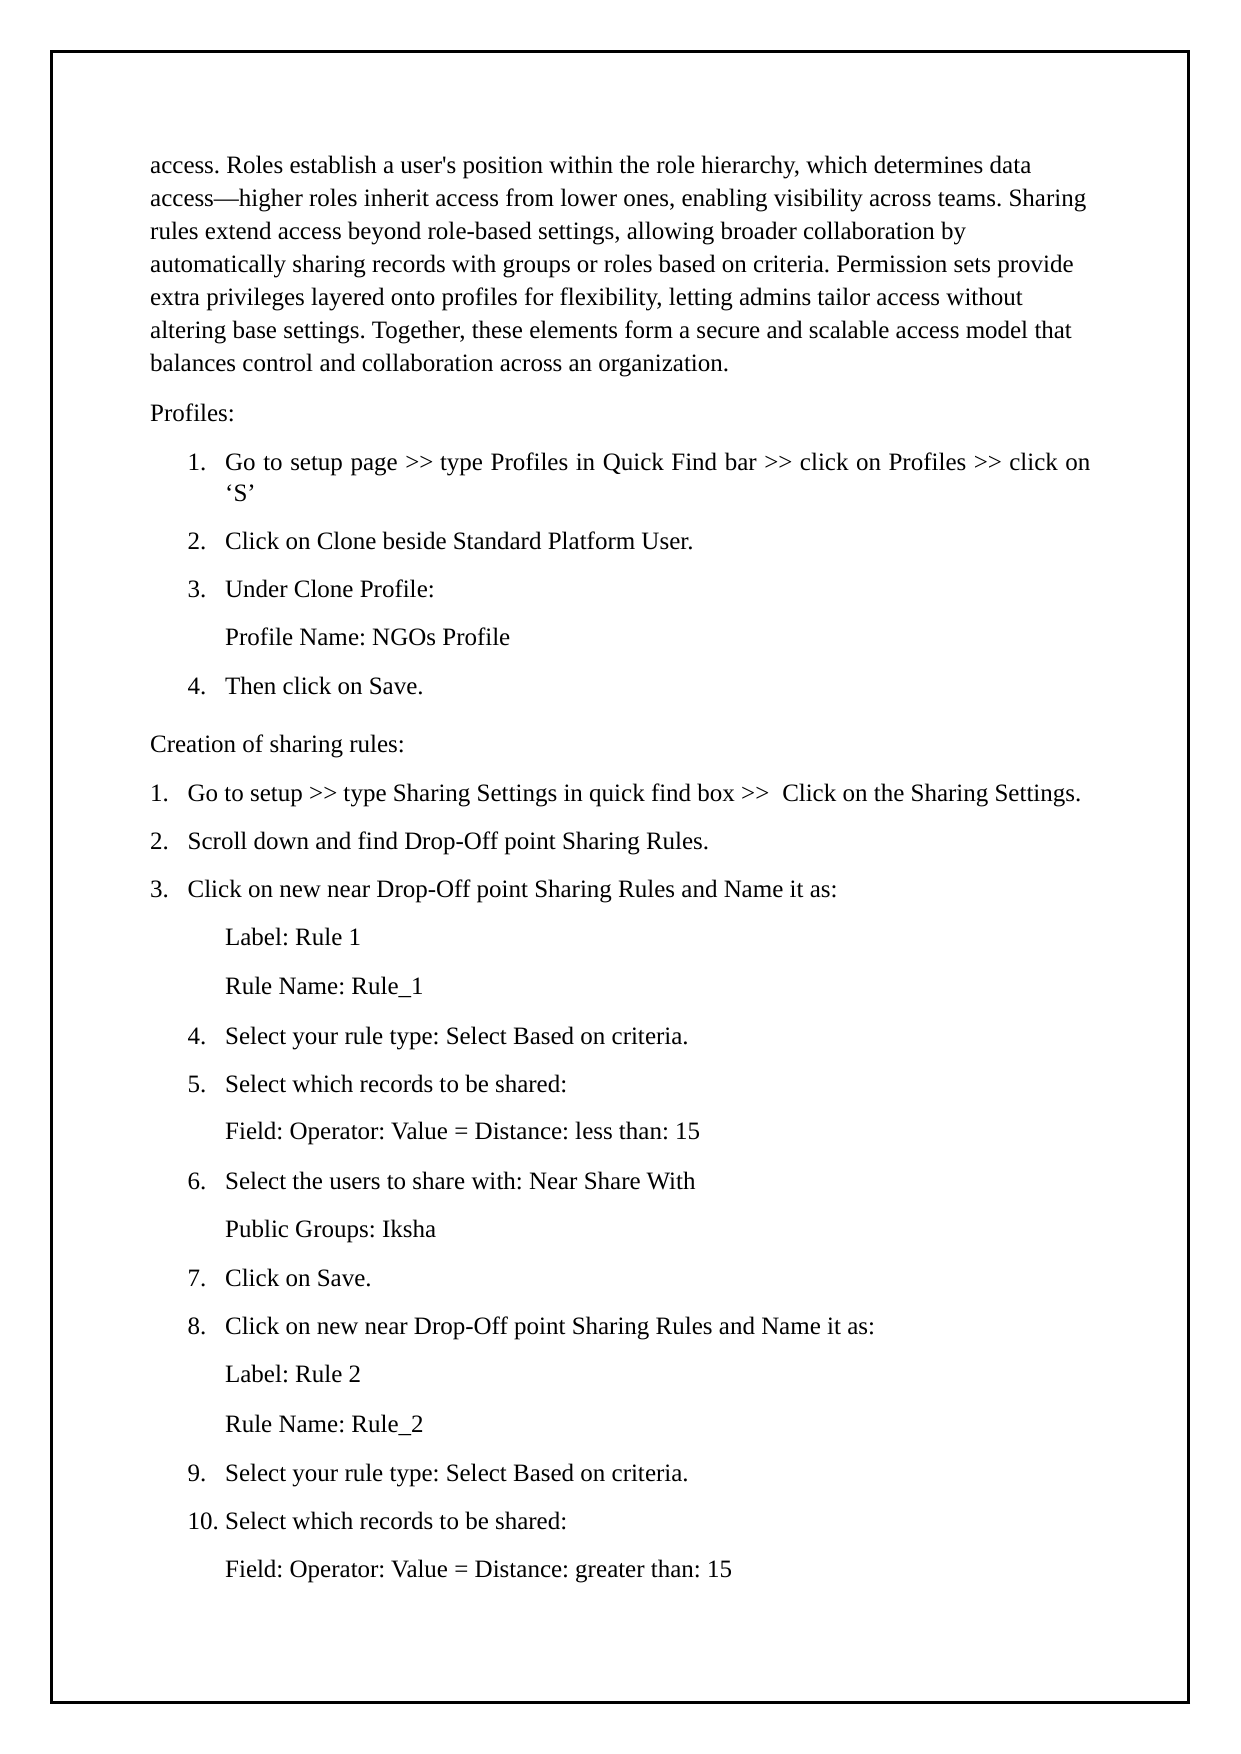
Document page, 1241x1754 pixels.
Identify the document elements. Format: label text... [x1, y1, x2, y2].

text Rule Name: Rule_2 [150, 1409, 1090, 1437]
list Click on new near Drop-Off point Sharing Rules and Name it as: [187, 1311, 1090, 1340]
text Label: Rule 2 [150, 1359, 1090, 1388]
text Rule Name: Rule_1 [150, 971, 1090, 1000]
list Select which records to be shared: [187, 1506, 1090, 1535]
list Select which records to be shared: [187, 1069, 1090, 1097]
text Profile Name: NGOs Profile [150, 622, 1090, 650]
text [150, 150, 1090, 377]
list Click on new near Drop-Off point Sharing Rules and Name it as: [150, 874, 1090, 903]
list Then click on Save. [187, 671, 1090, 700]
list Click on Clone beside Standard Platform User. [187, 526, 1090, 555]
list Select your rule type: Select Based on criteria. [187, 1458, 1090, 1487]
list Go to setup page >> type Profiles in Quick Find bar >> click on Profiles >> click on ‘S’ [187, 447, 1090, 507]
text Public Groups: Iksha [150, 1214, 1090, 1243]
text Field: Operator: Value = Distance: less than: 15 [150, 1116, 1090, 1145]
text Label: Rule 1 [150, 922, 1090, 950]
list Under Clone Profile: [187, 574, 1090, 603]
list Click on Save. [187, 1263, 1090, 1292]
list Go to setup >> type Sharing Settings in quick find box >> Click on the Sharing Settings. [150, 778, 1090, 807]
text Field: Operator: Value = Distance: greater than: 15 [150, 1554, 1090, 1582]
text Creation of sharing rules: [150, 729, 1090, 758]
text Profiles: [150, 398, 1090, 427]
list Select your rule type: Select Based on criteria. [187, 1021, 1090, 1050]
list Scroll down and find Drop-Off point Sharing Rules. [150, 826, 1090, 855]
list Select the users to share with: Near Share With [187, 1166, 1090, 1195]
